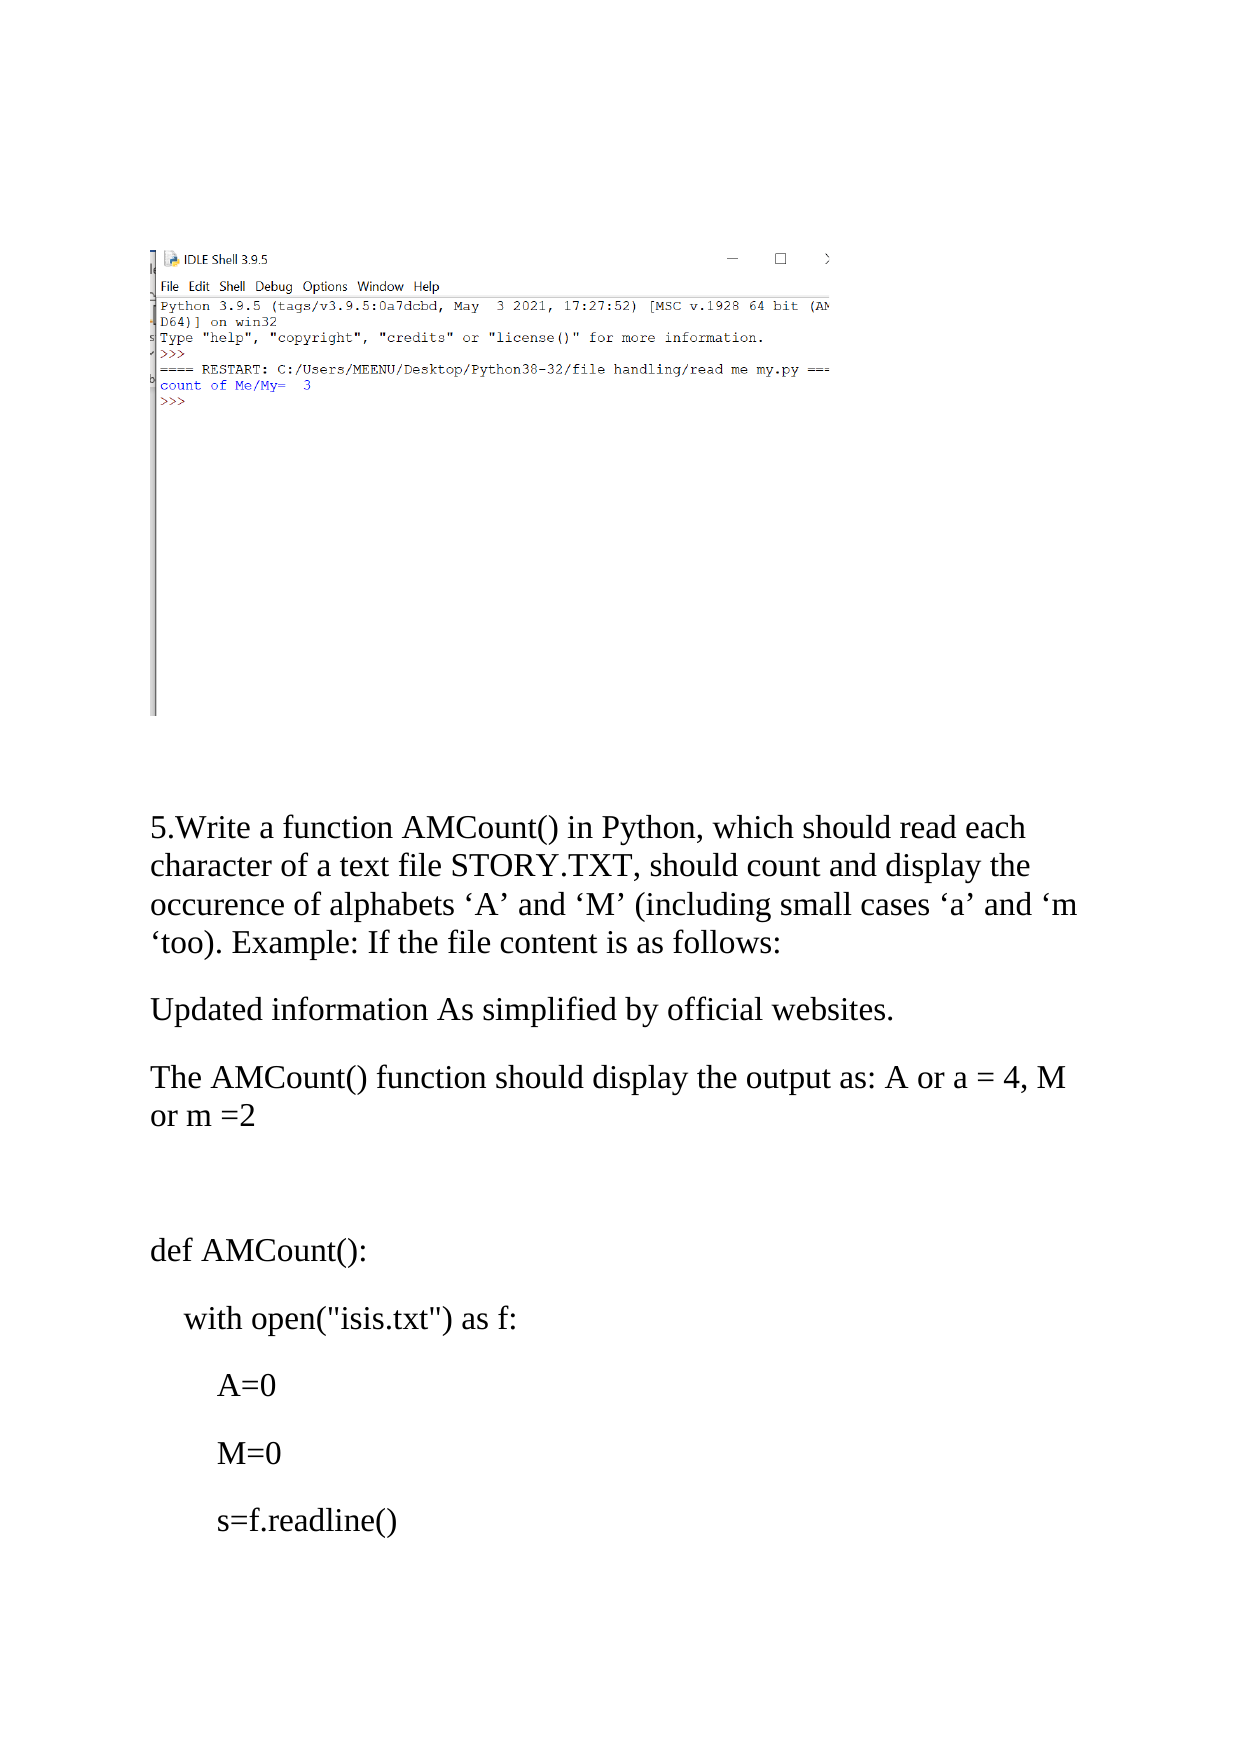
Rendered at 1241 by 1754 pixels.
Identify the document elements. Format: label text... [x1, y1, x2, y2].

text The AMCount() function should display the output as: A or a = 4, M or m =2 [150, 1057, 1090, 1134]
text M=0 [150, 1433, 1090, 1471]
text with open("isis.txt") as f: [150, 1298, 1090, 1336]
text A=0 [150, 1366, 1090, 1404]
picture [150, 250, 830, 716]
text 5.Write a function AMCount() in Python, which should read each character of a text file STORY.TXT, should count and display the occurence of alphabets ‘A’ and ‘M’ (including small cases ‘a’ and ‘m ‘too). Example: If the file content is as follows: [150, 807, 1090, 961]
text s=f.readline() [150, 1501, 1090, 1539]
text Updated information As simplified by official websites. [150, 990, 1090, 1028]
text def AMCount(): [150, 1231, 1090, 1269]
